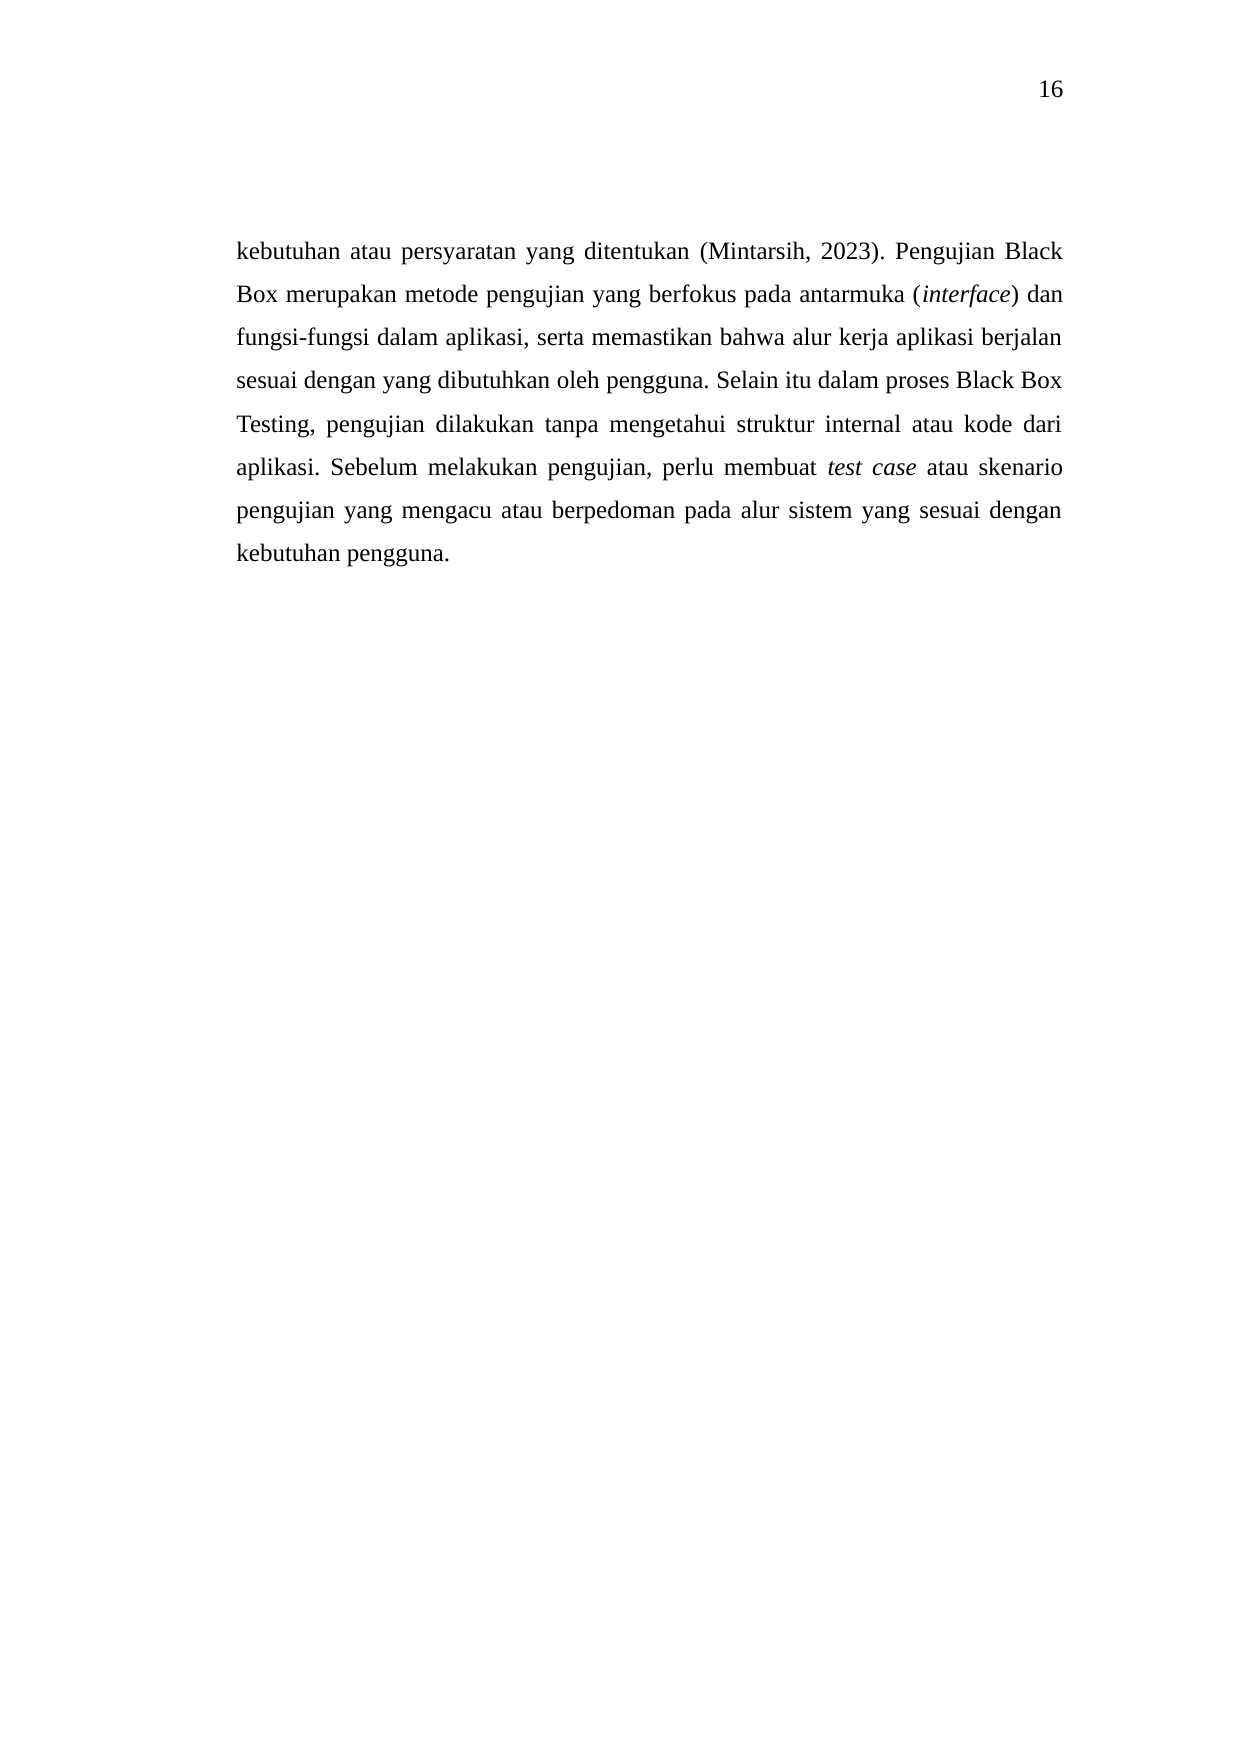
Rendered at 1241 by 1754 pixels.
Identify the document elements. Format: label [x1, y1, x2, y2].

text [236, 236, 1063, 567]
